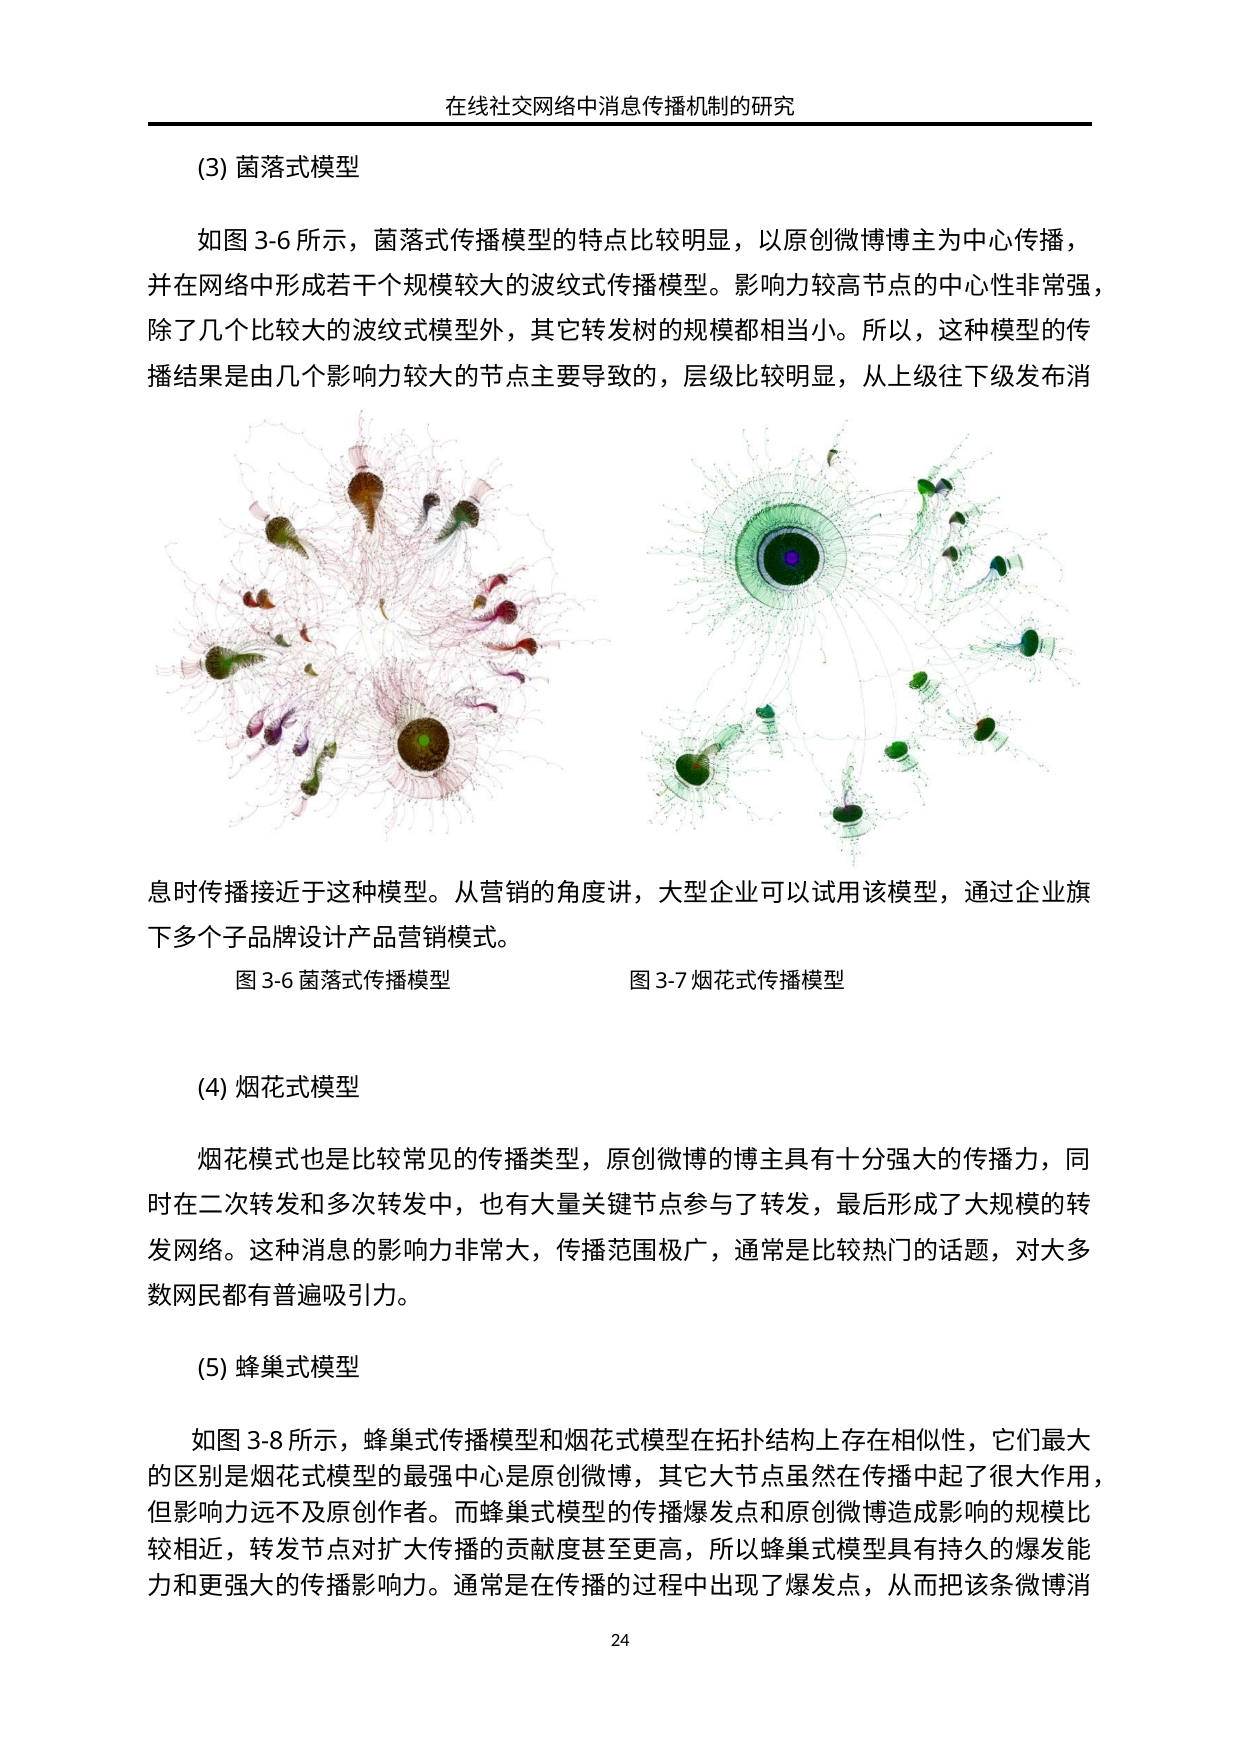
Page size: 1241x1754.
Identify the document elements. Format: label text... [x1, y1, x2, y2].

picture [622, 415, 1091, 869]
subtitle (3) 菌落式模型 [148, 148, 1092, 184]
subtitle (4) 烟花式模型 [148, 1067, 1092, 1103]
text 烟花模式也是比较常见的传播类型，原创微博的博主具有十分强大的传播力，同时在二次转发和多次转发中，也有大量关键节点参与了转发，最后形成了大规模的转发网络。这种消息的影响力非常大，传播范围极广，通常是比较热门的话题，对大多数网民都有普遍吸引力。 [148, 1139, 1092, 1312]
picture [151, 408, 614, 846]
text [148, 1420, 1092, 1602]
text 图3-6菌落式传播模型 图3-7烟花式传播模型 [148, 963, 1092, 995]
subtitle (5) 蜂巢式模型 [148, 1348, 1092, 1384]
